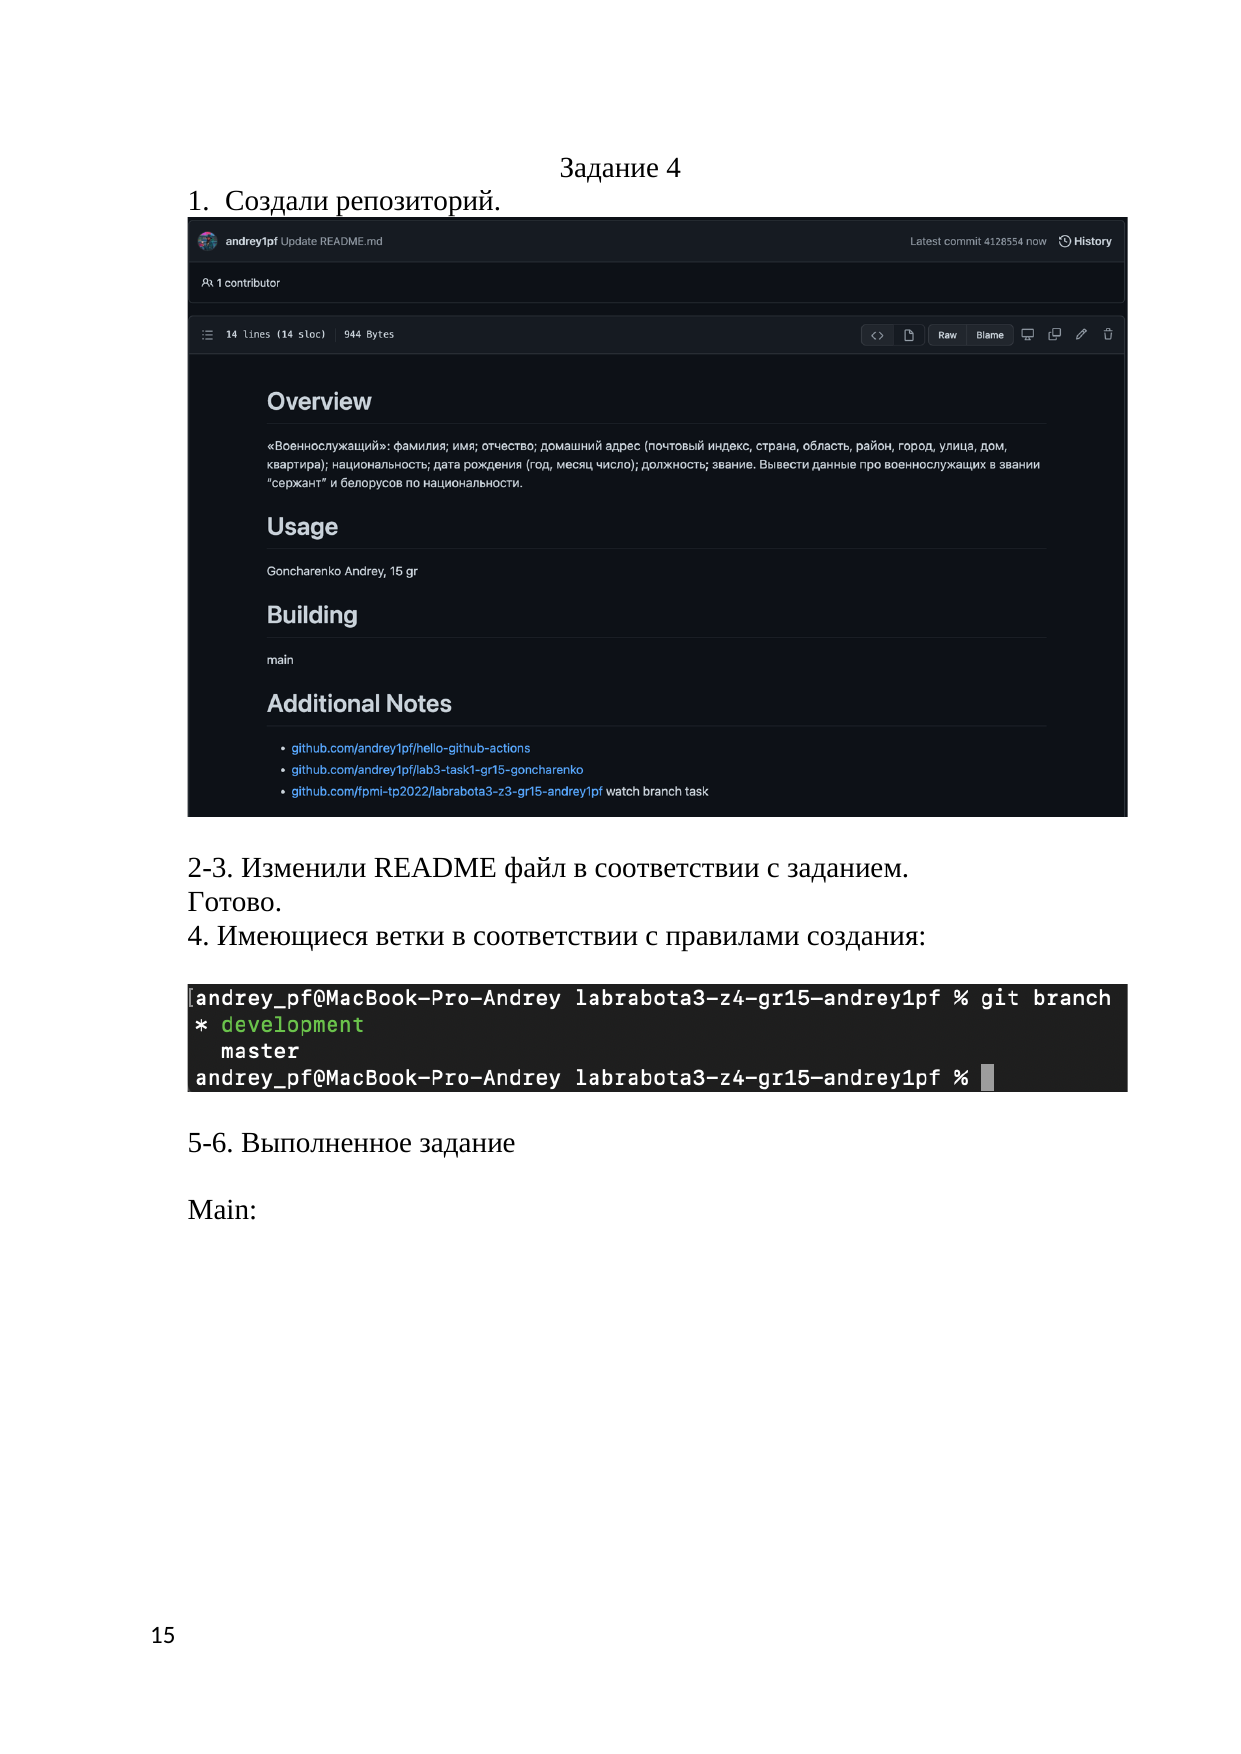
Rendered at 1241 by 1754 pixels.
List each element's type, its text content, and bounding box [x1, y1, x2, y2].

list Создали репозиторий. [187, 183, 1090, 217]
picture [187, 984, 1128, 1092]
text 2-3. Изменили README файл в соответствии с заданием. [187, 851, 1090, 884]
text Готово. [187, 884, 1090, 918]
picture [187, 217, 1128, 817]
text Задание 4 [150, 150, 1090, 183]
text 4. Имеющиеся ветки в соответствии с правилами создания: [187, 918, 1090, 951]
text Main: [187, 1192, 1090, 1225]
text 5-6. Выполненное задание [187, 1125, 1090, 1158]
